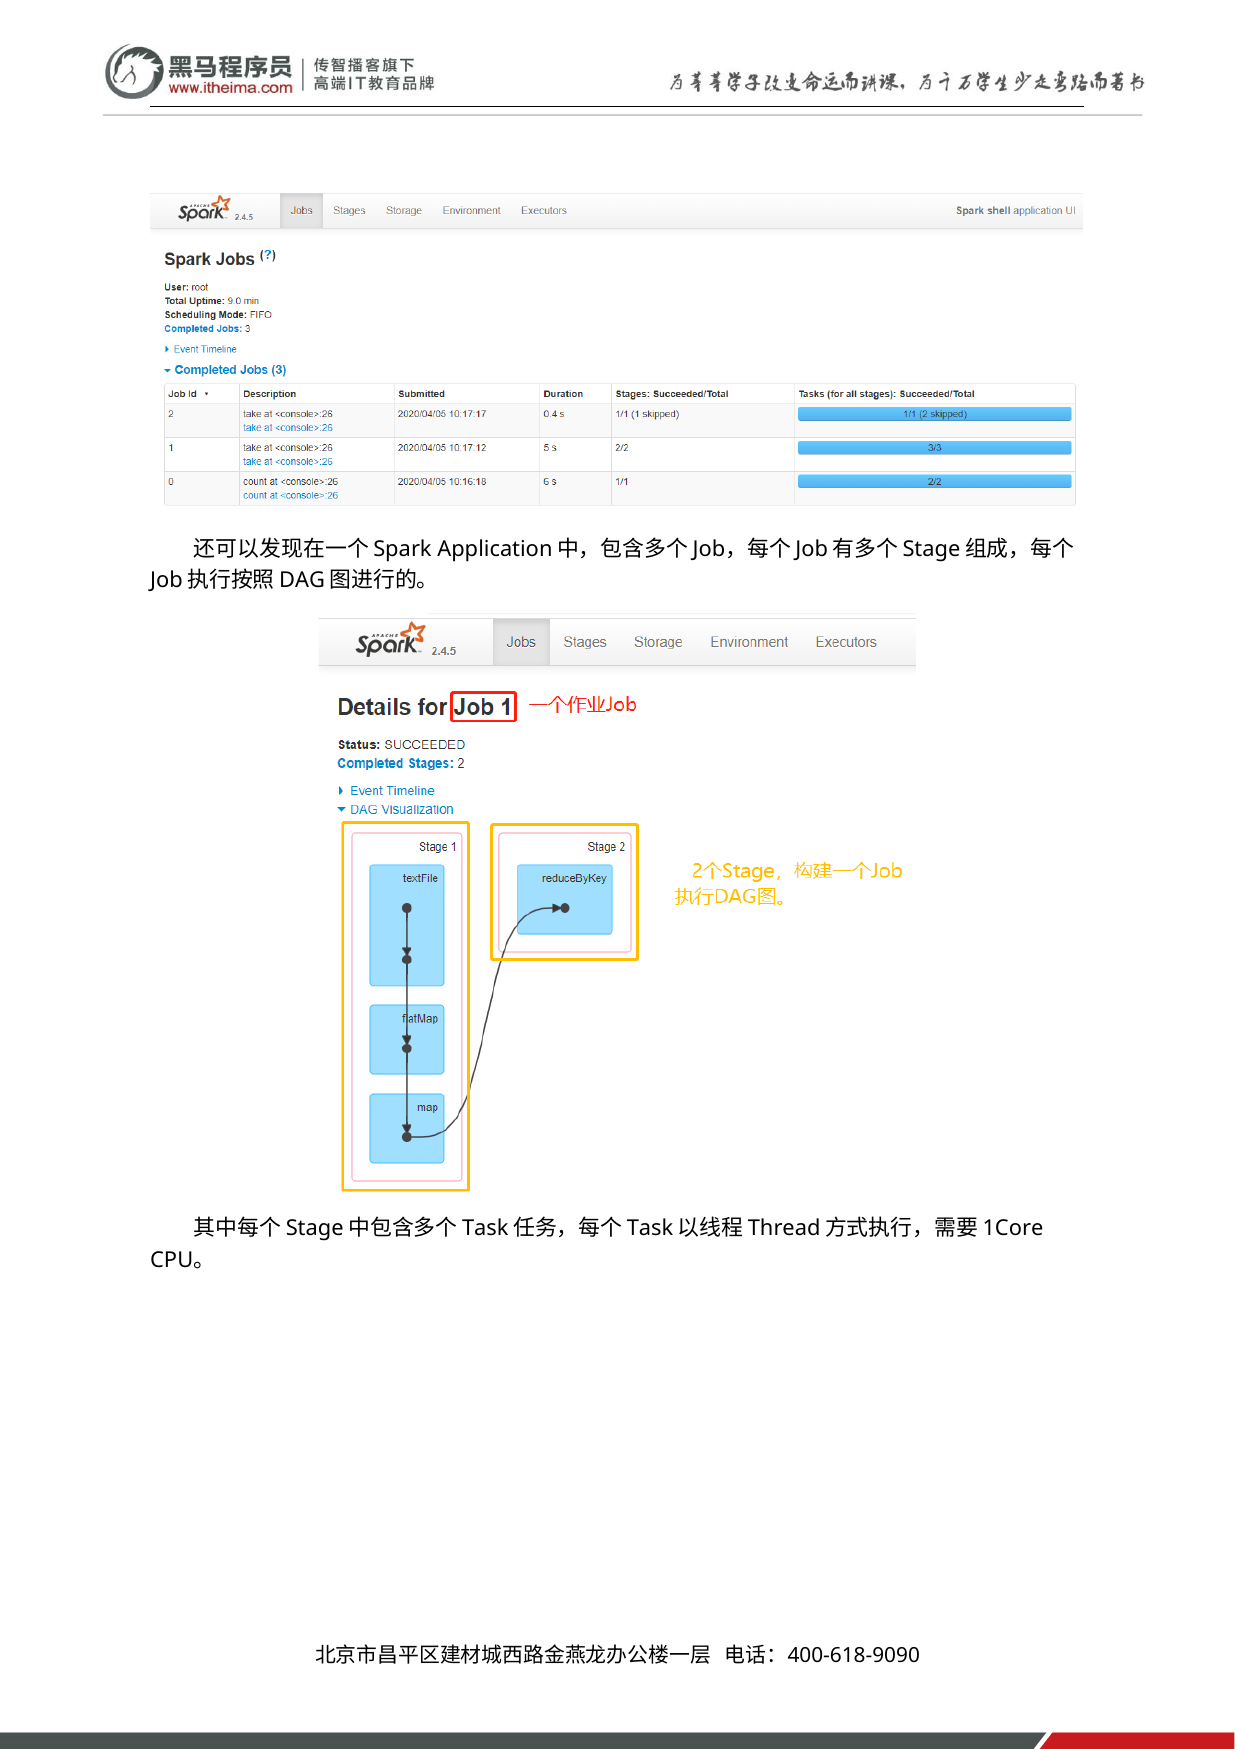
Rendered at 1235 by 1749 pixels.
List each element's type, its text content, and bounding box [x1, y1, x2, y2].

picture [0, 1673, 1235, 1749]
text 其中每个Stage中包含多个Task任务，每个Task以线程Thread方式执行，需要1Core CPU。 [150, 1210, 1084, 1274]
picture [0, 0, 1235, 123]
picture [318, 613, 916, 1192]
text 还可以发现在一个Spark Application中，包含多个Job，每个Job有多个Stage组成，每个Job执行按照DAG图进行的。 [150, 531, 1084, 594]
picture [150, 191, 1083, 512]
